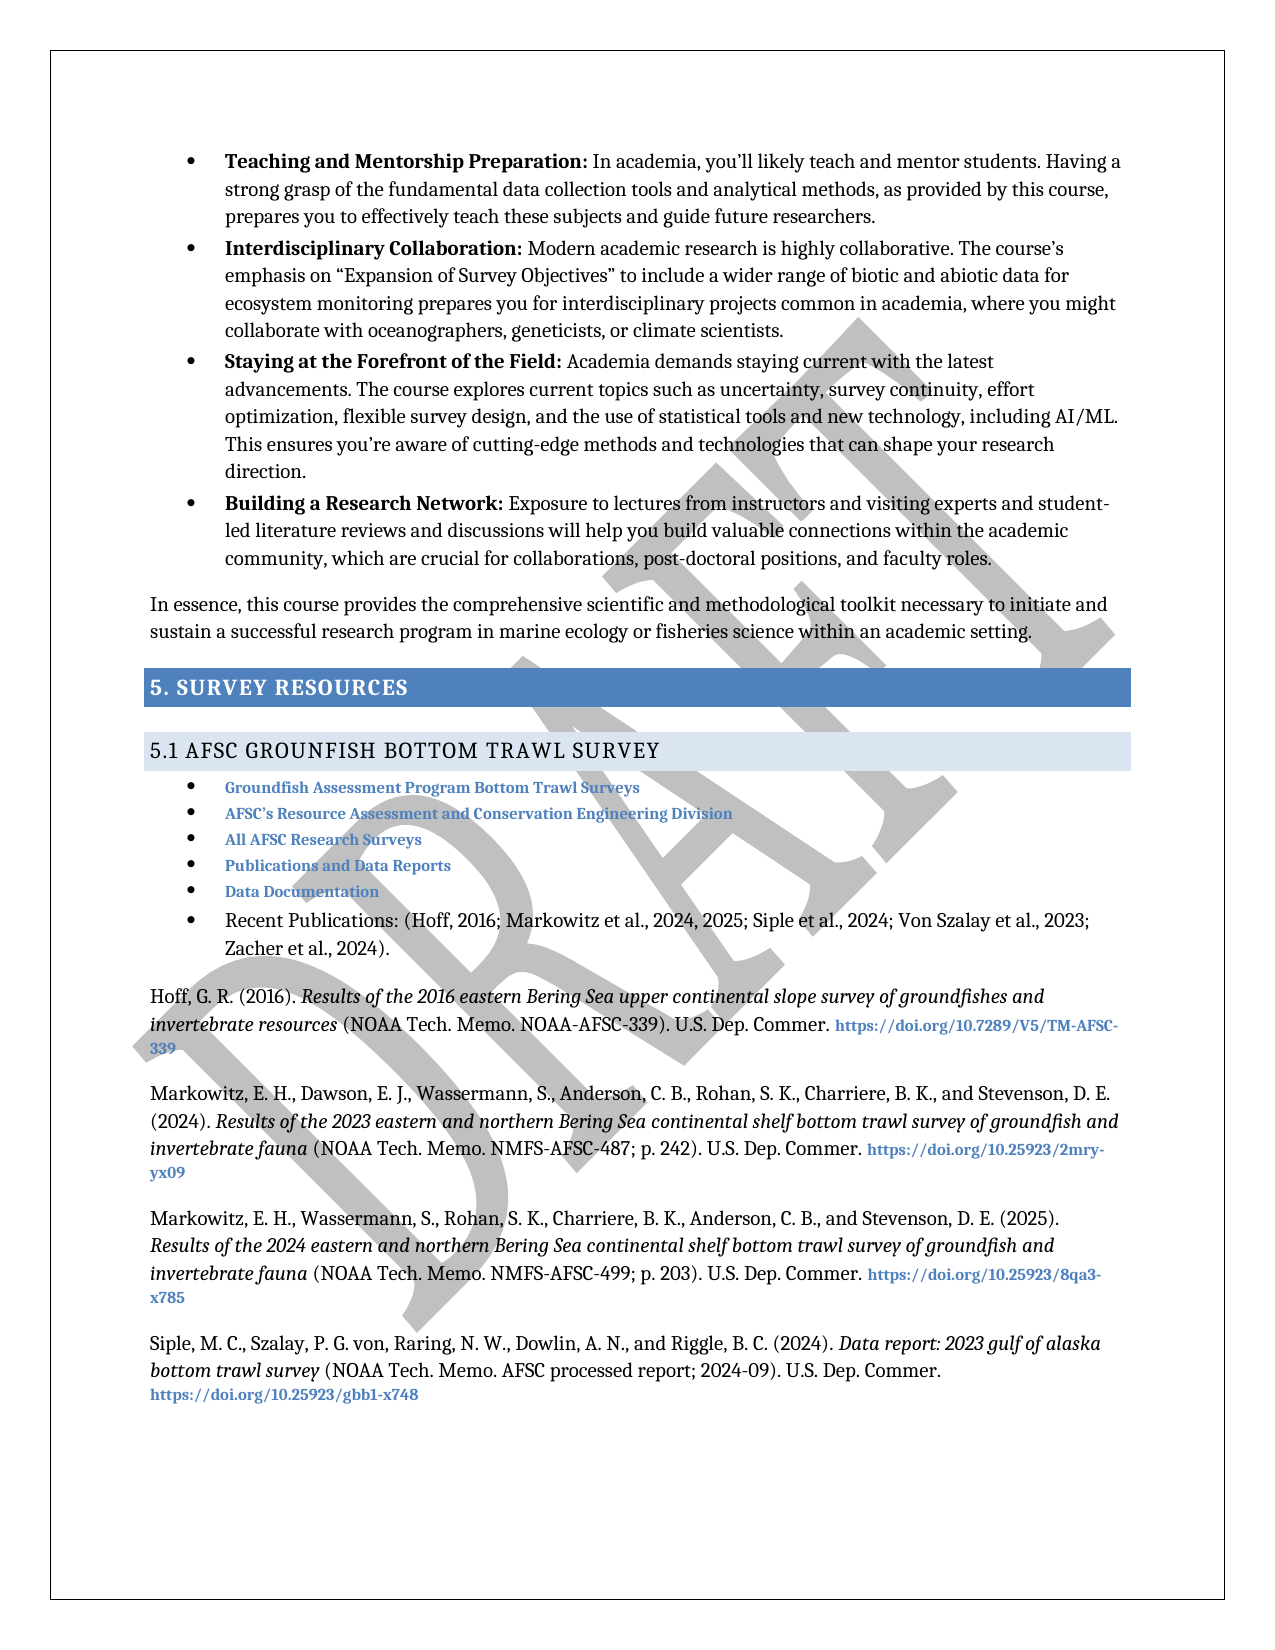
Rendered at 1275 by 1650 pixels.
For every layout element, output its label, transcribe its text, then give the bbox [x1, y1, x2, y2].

text Markowitz, E. H., Dawson, E. J., Wassermann, S., Anderson, C. B., Rohan, S. K., Charriere, B. K., and Stevenson, D. E. (2024). Results of the 2023 eastern and northern Bering Sea continental shelf bottom trawl survey of groundfish and invertebrate fauna (NOAA Tech. Memo. NMFS-AFSC-487; p. 242). U.S. Dep. Commer. https://doi.org/10.25923/2mry-yx09 [150, 1082, 1125, 1183]
list All AFSC Research Surveys [187, 831, 1125, 850]
text Siple, M. C., Szalay, P. G. von, Raring, N. W., Dowlin, A. N., and Riggle, B. C. (2024). Data report: 2023 gulf of alaska bottom trawl survey (NOAA Tech. Memo. AFSC processed report; 2024-09). U.S. Dep. Commer. https://doi.org/10.25923/gbb1-x748 [150, 1331, 1125, 1404]
list Interdisciplinary Collaboration: Modern academic research is highly collaborative. The course’s emphasis on “Expansion of Survey Objectives” to include a wider range of biotic and abiotic data for ecosystem monitoring prepares you for interdisciplinary projects common in academia, where you might collaborate with oceanographers, geneticists, or climate scientists. [187, 236, 1125, 343]
list Teaching and Mentorship Preparation: In academia, you’ll likely teach and mentor students. Having a strong grasp of the fundamental data collection tools and analytical methods, as provided by this course, prepares you to effectively teach these subjects and guide future researchers. [187, 150, 1125, 229]
subtitle 5. Survey Resources [150, 675, 1125, 701]
list Data Documentation [187, 883, 1125, 902]
text Markowitz, E. H., Wassermann, S., Rohan, S. K., Charriere, B. K., Anderson, C. B., and Stevenson, D. E. (2025). Results of the 2024 eastern and northern Bering Sea continental shelf bottom trawl survey of groundfish and invertebrate fauna (NOAA Tech. Memo. NMFS-AFSC-499; p. 203). U.S. Dep. Commer. https://doi.org/10.25923/8qa3-x785 [150, 1207, 1125, 1307]
list Recent Publications: (Hoff, 2016; Markowitz et al., 2024, 2025; Siple et al., 2024; Von Szalay et al., 2023; Zacher et al., 2024). [187, 909, 1125, 961]
list Groundfish Assessment Program Bottom Trawl Surveys [187, 778, 1125, 798]
list AFSC’s Resource Assessment and Conservation Engineering Division [187, 804, 1125, 824]
list Publications and Data Reports [187, 857, 1125, 876]
text Hoff, G. R. (2016). Results of the 2016 eastern Bering Sea upper continental slope survey of groundfishes and invertebrate resources (NOAA Tech. Memo. NOAA-AFSC-339). U.S. Dep. Commer. https://doi.org/10.7289/V5/TM-AFSC-339 [150, 985, 1125, 1058]
list Building a Research Network: Exposure to lectures from instructors and visiting experts and student-led literature reviews and discussions will help you build valuable connections within the academic community, which are crucial for collaborations, post-doctoral positions, and faculty roles. [187, 491, 1125, 570]
list Staying at the Forefront of the Field: Academia demands staying current with the latest advancements. The course explores current topics such as uncertainty, survey continuity, effort optimization, flexible survey design, and the use of statistical tools and new technology, including AI/ML. This ensures you’re aware of cutting-edge methods and technologies that can shape your research direction. [187, 350, 1125, 484]
subtitle 5.1 AFSC Grounfish Bottom Trawl Survey [150, 738, 1125, 764]
text In essence, this course provides the comprehensive scientific and methodological toolkit necessary to initiate and sustain a successful research program in marine ecology or fisheries science within an academic setting. [150, 592, 1125, 644]
